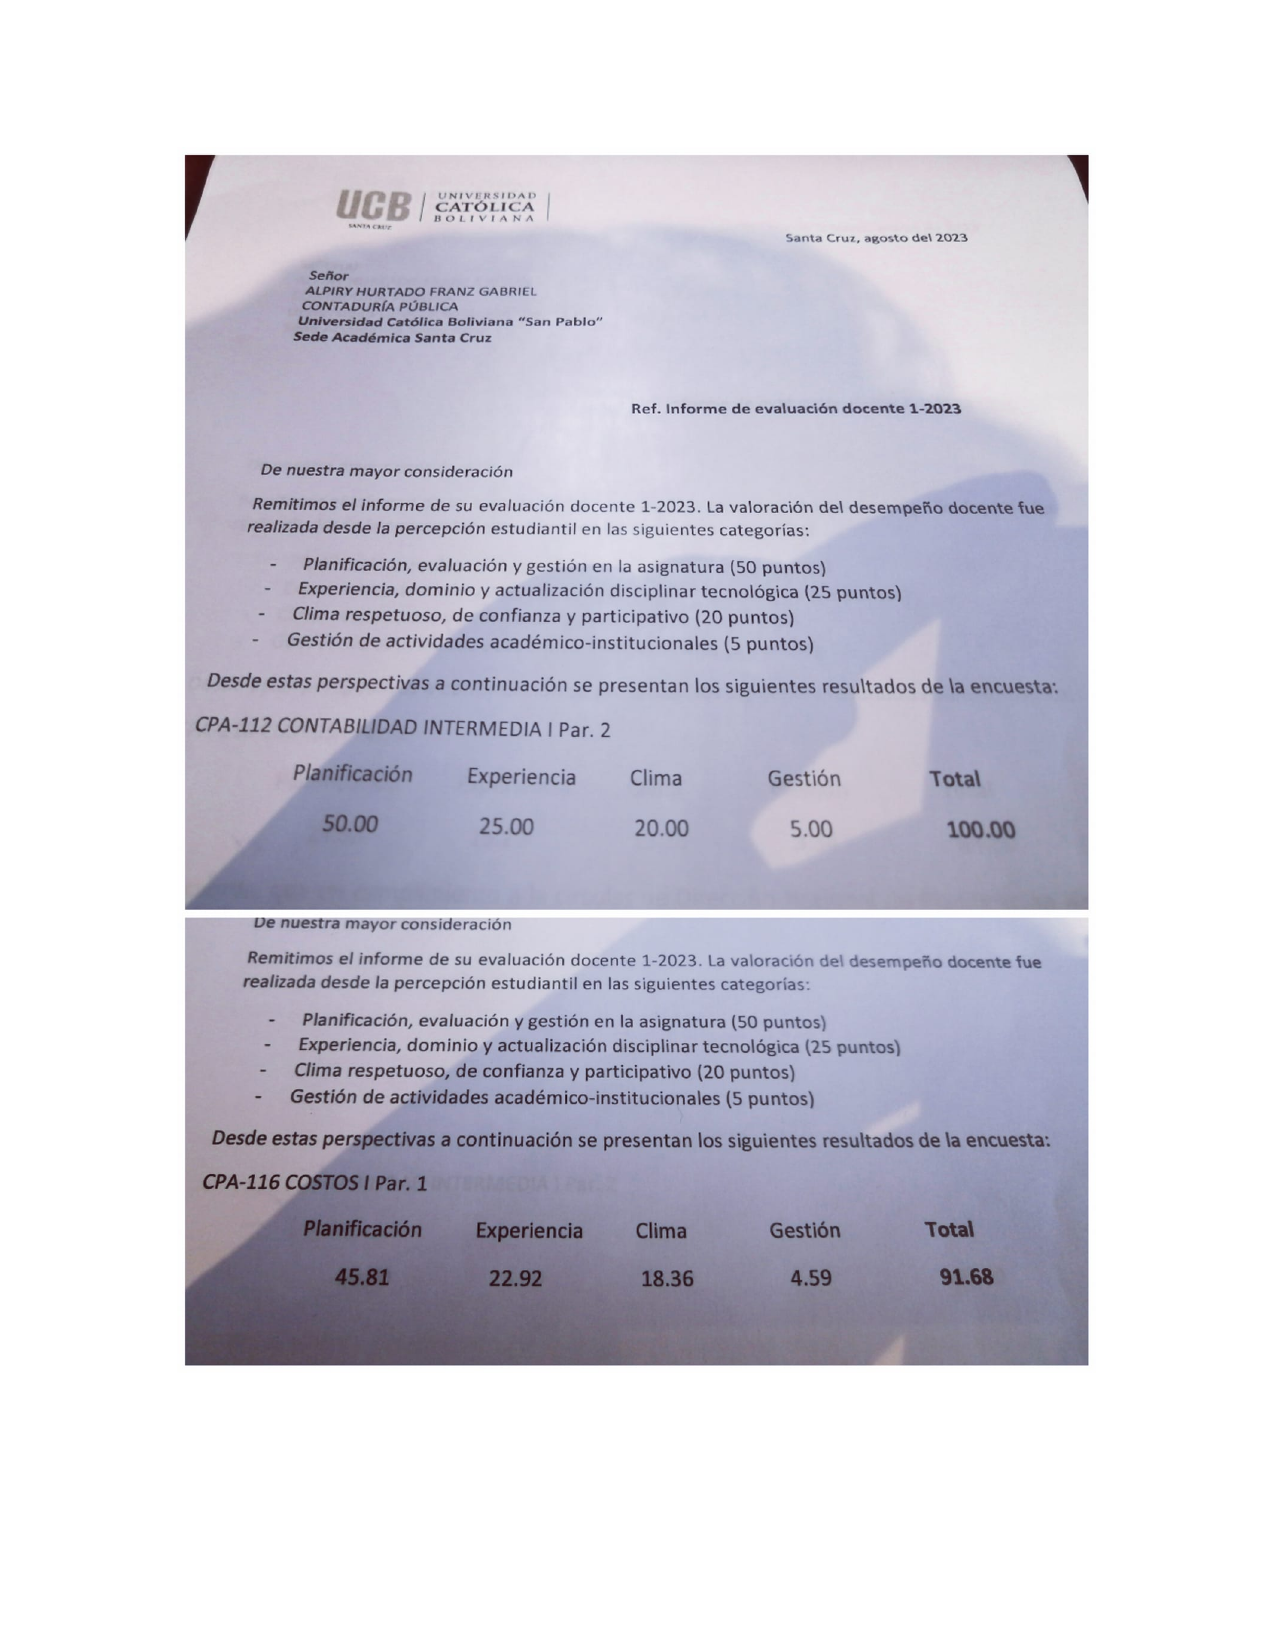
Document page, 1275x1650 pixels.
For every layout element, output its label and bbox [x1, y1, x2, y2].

picture [177, 147, 1096, 1373]
